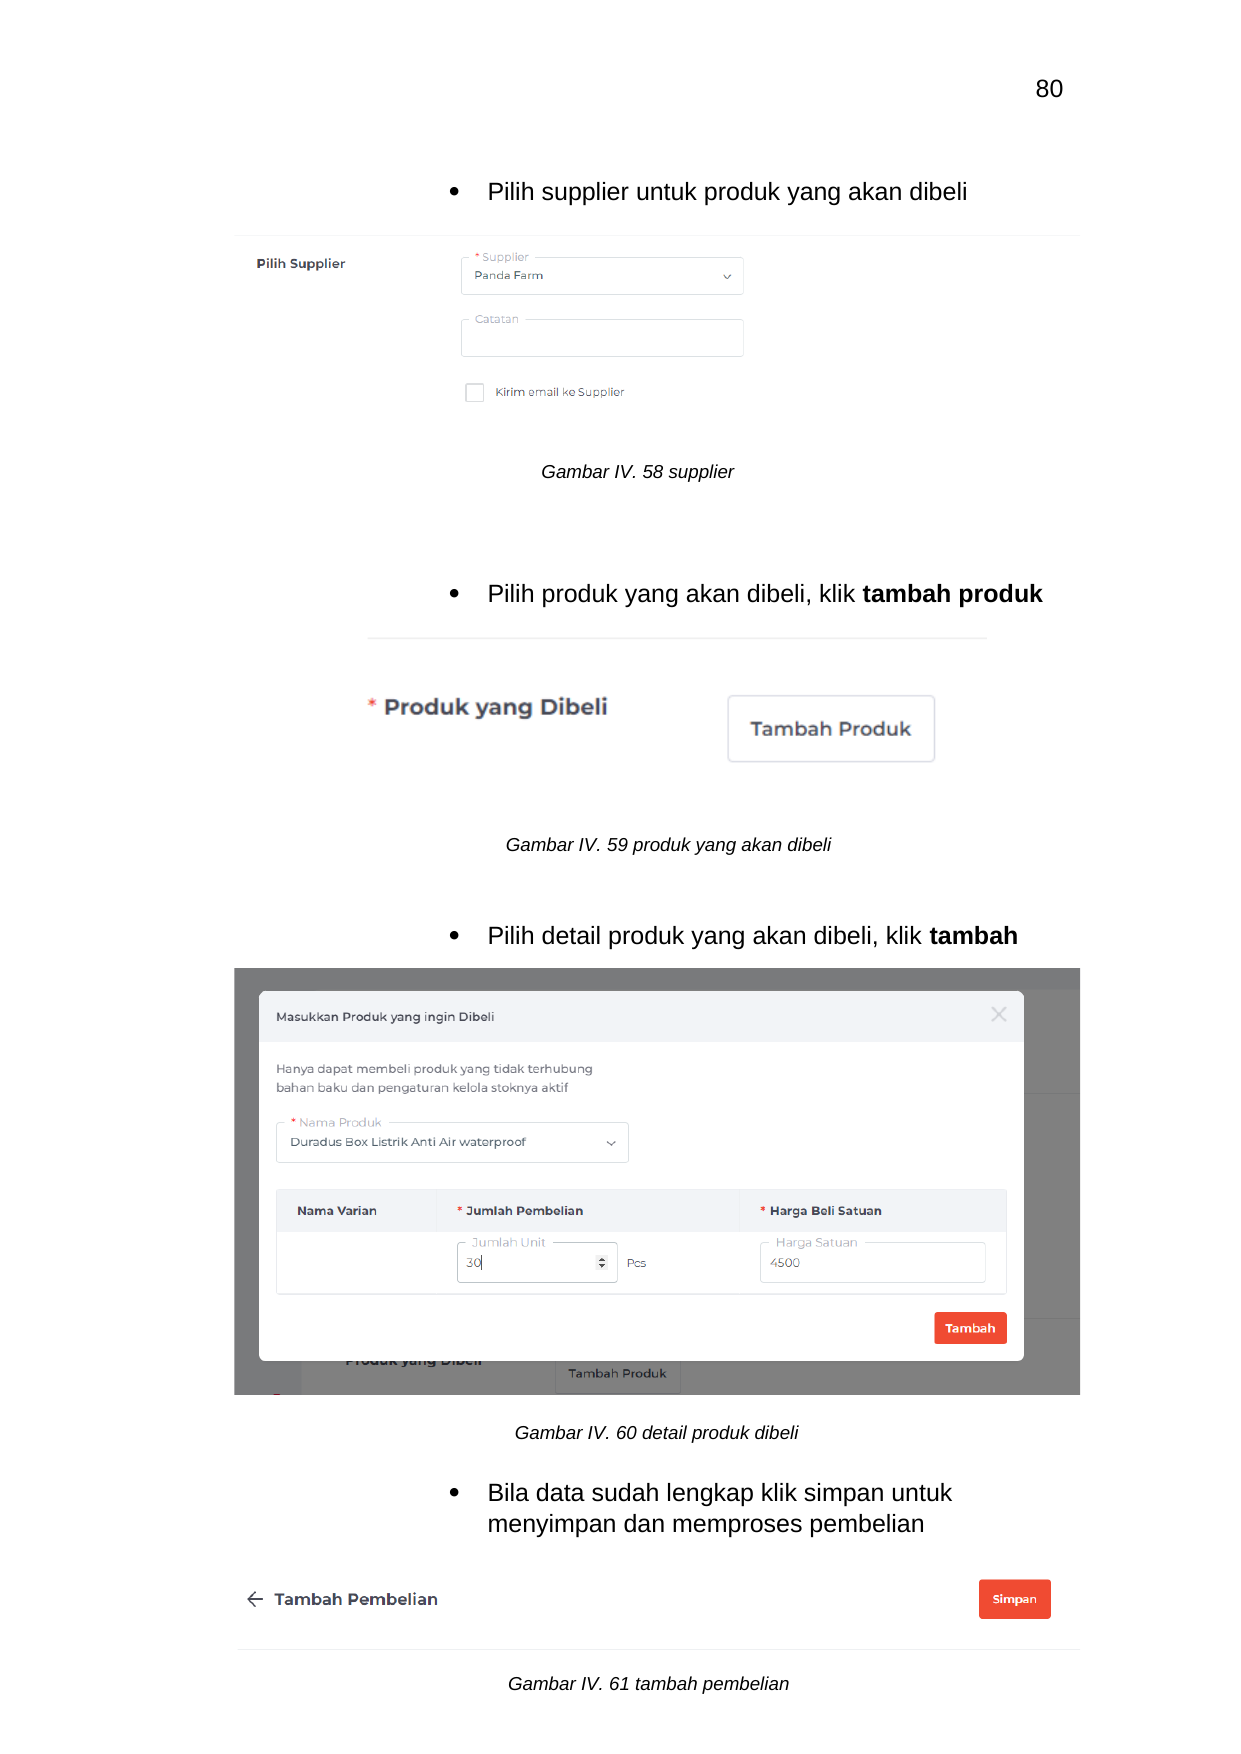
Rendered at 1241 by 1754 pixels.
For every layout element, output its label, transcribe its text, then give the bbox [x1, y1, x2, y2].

list Pilih detail produk yang akan dibeli, klik tambah [450, 921, 1063, 950]
list Pilih supplier untuk produk yang akan dibeli [450, 177, 1063, 206]
picture [234, 968, 1080, 1395]
picture [234, 228, 1080, 432]
list Pilih produk yang akan dibeli, klik tambah produk [450, 578, 1063, 607]
picture [237, 1553, 1080, 1652]
list Bila data sudah lengkap klik simpan untuk menyimpan dan memproses pembelian [450, 1478, 1063, 1538]
picture [347, 635, 987, 806]
